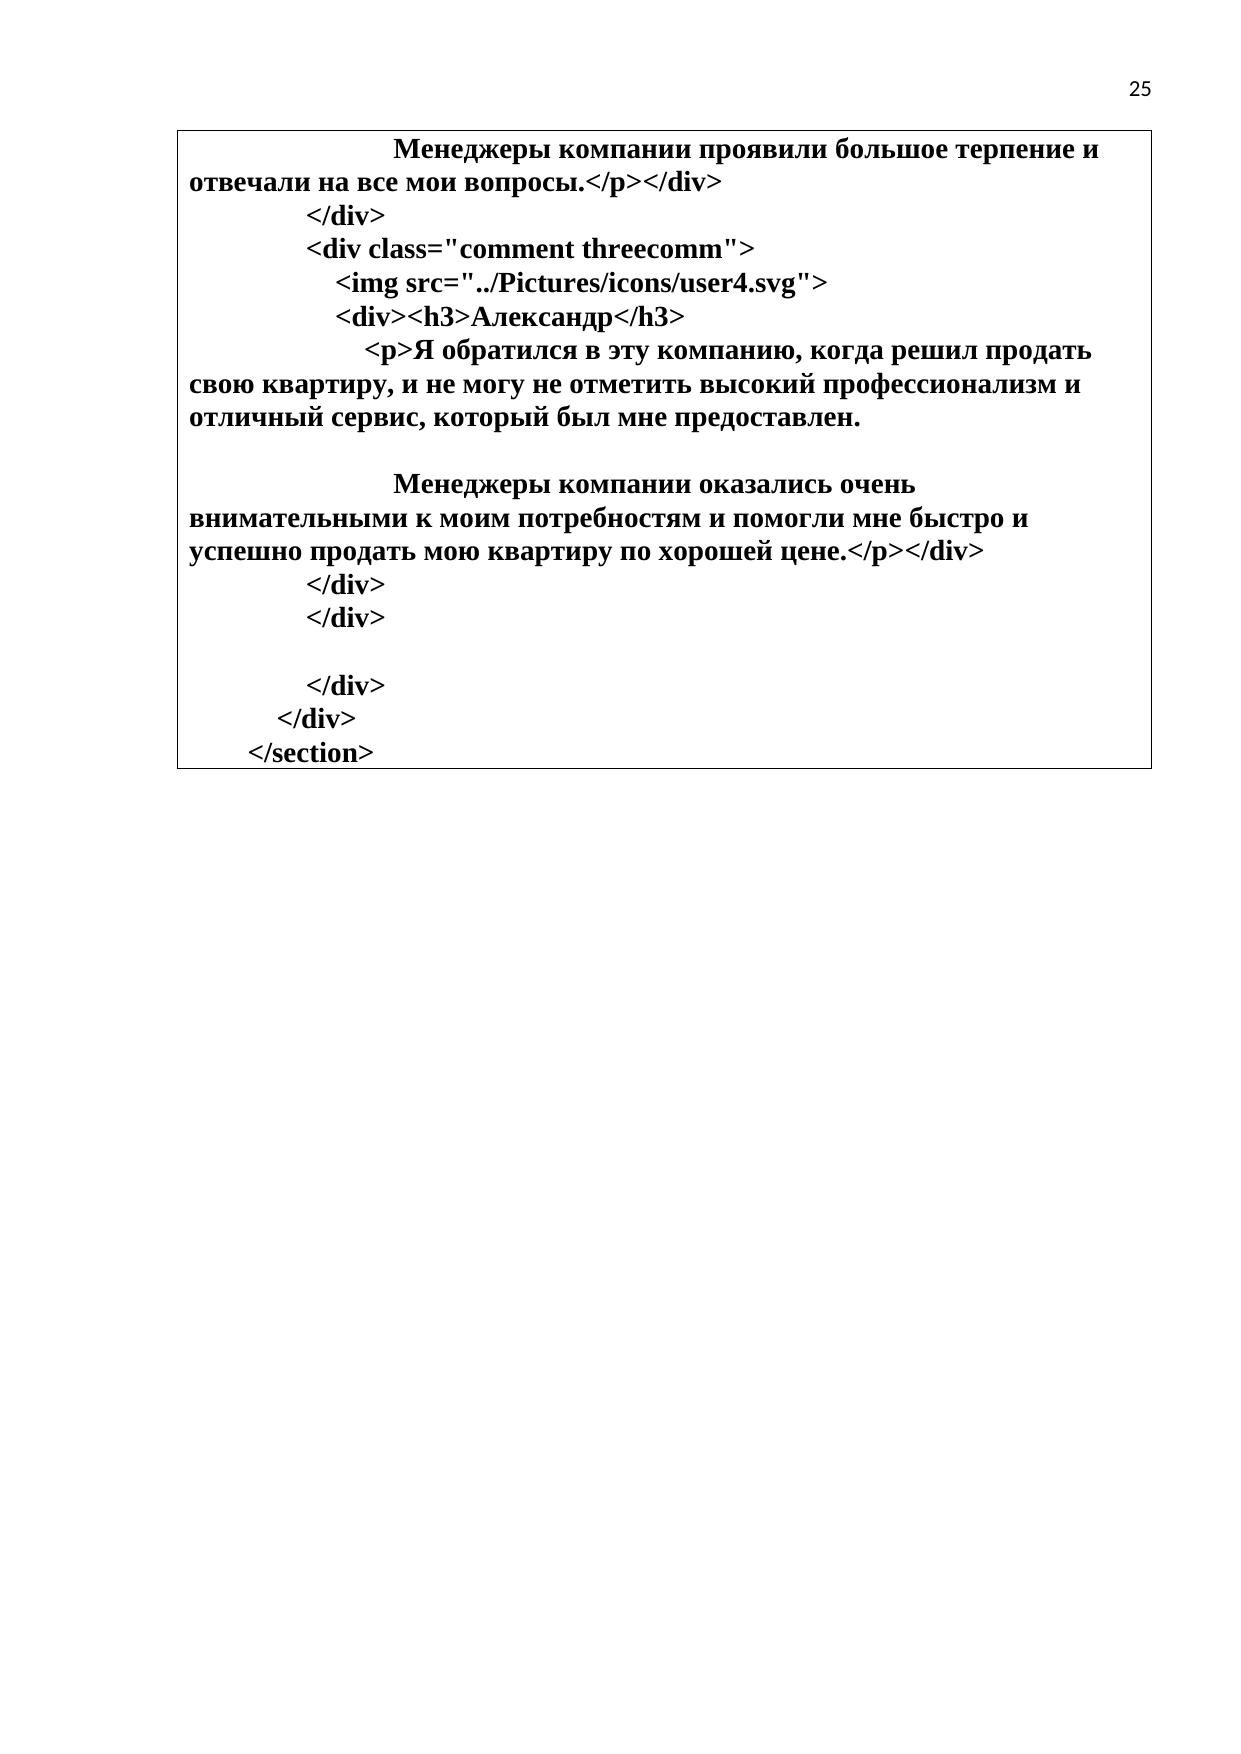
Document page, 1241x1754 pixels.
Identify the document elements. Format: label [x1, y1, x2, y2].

table_header [178, 131, 1151, 768]
